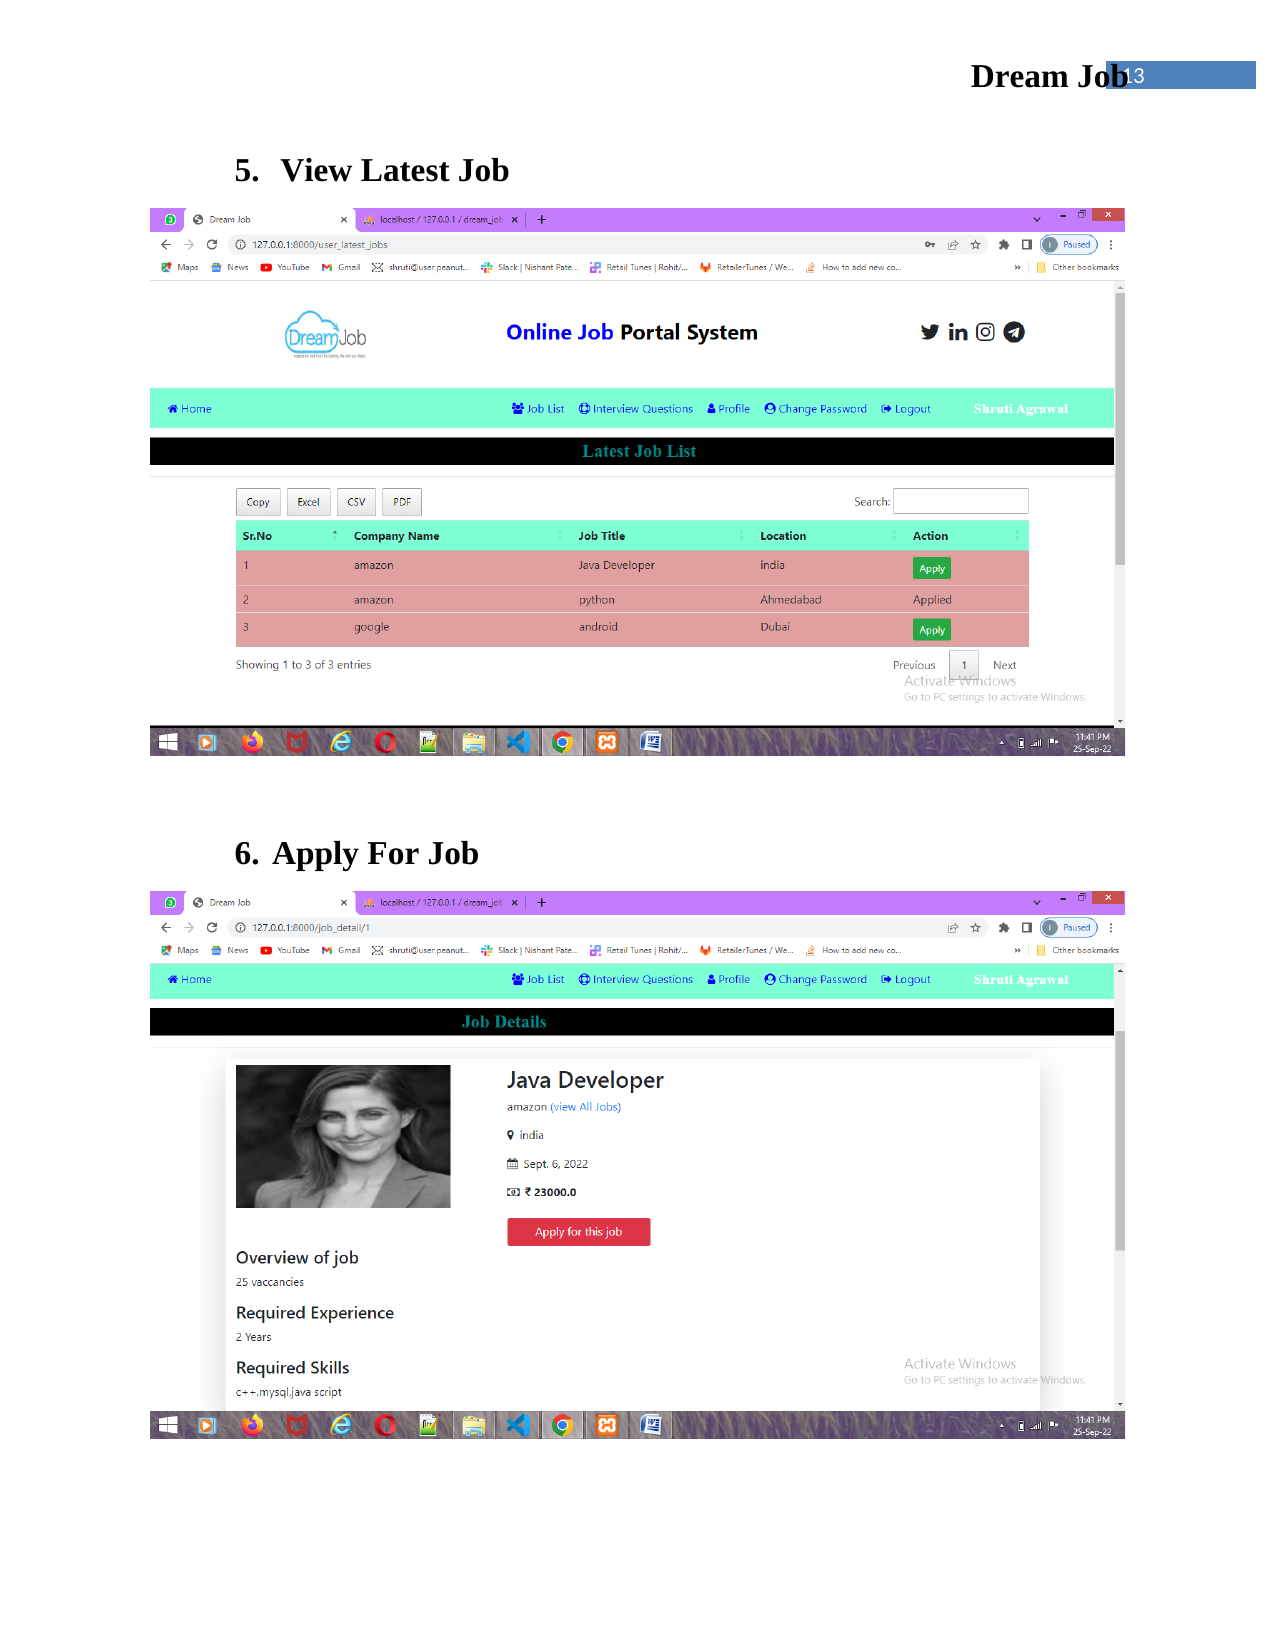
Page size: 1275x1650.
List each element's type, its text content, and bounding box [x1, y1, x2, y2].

list View Latest Job [234, 150, 1125, 188]
picture [150, 891, 1125, 1439]
picture [150, 208, 1125, 756]
list Apply For Job [234, 833, 1125, 871]
